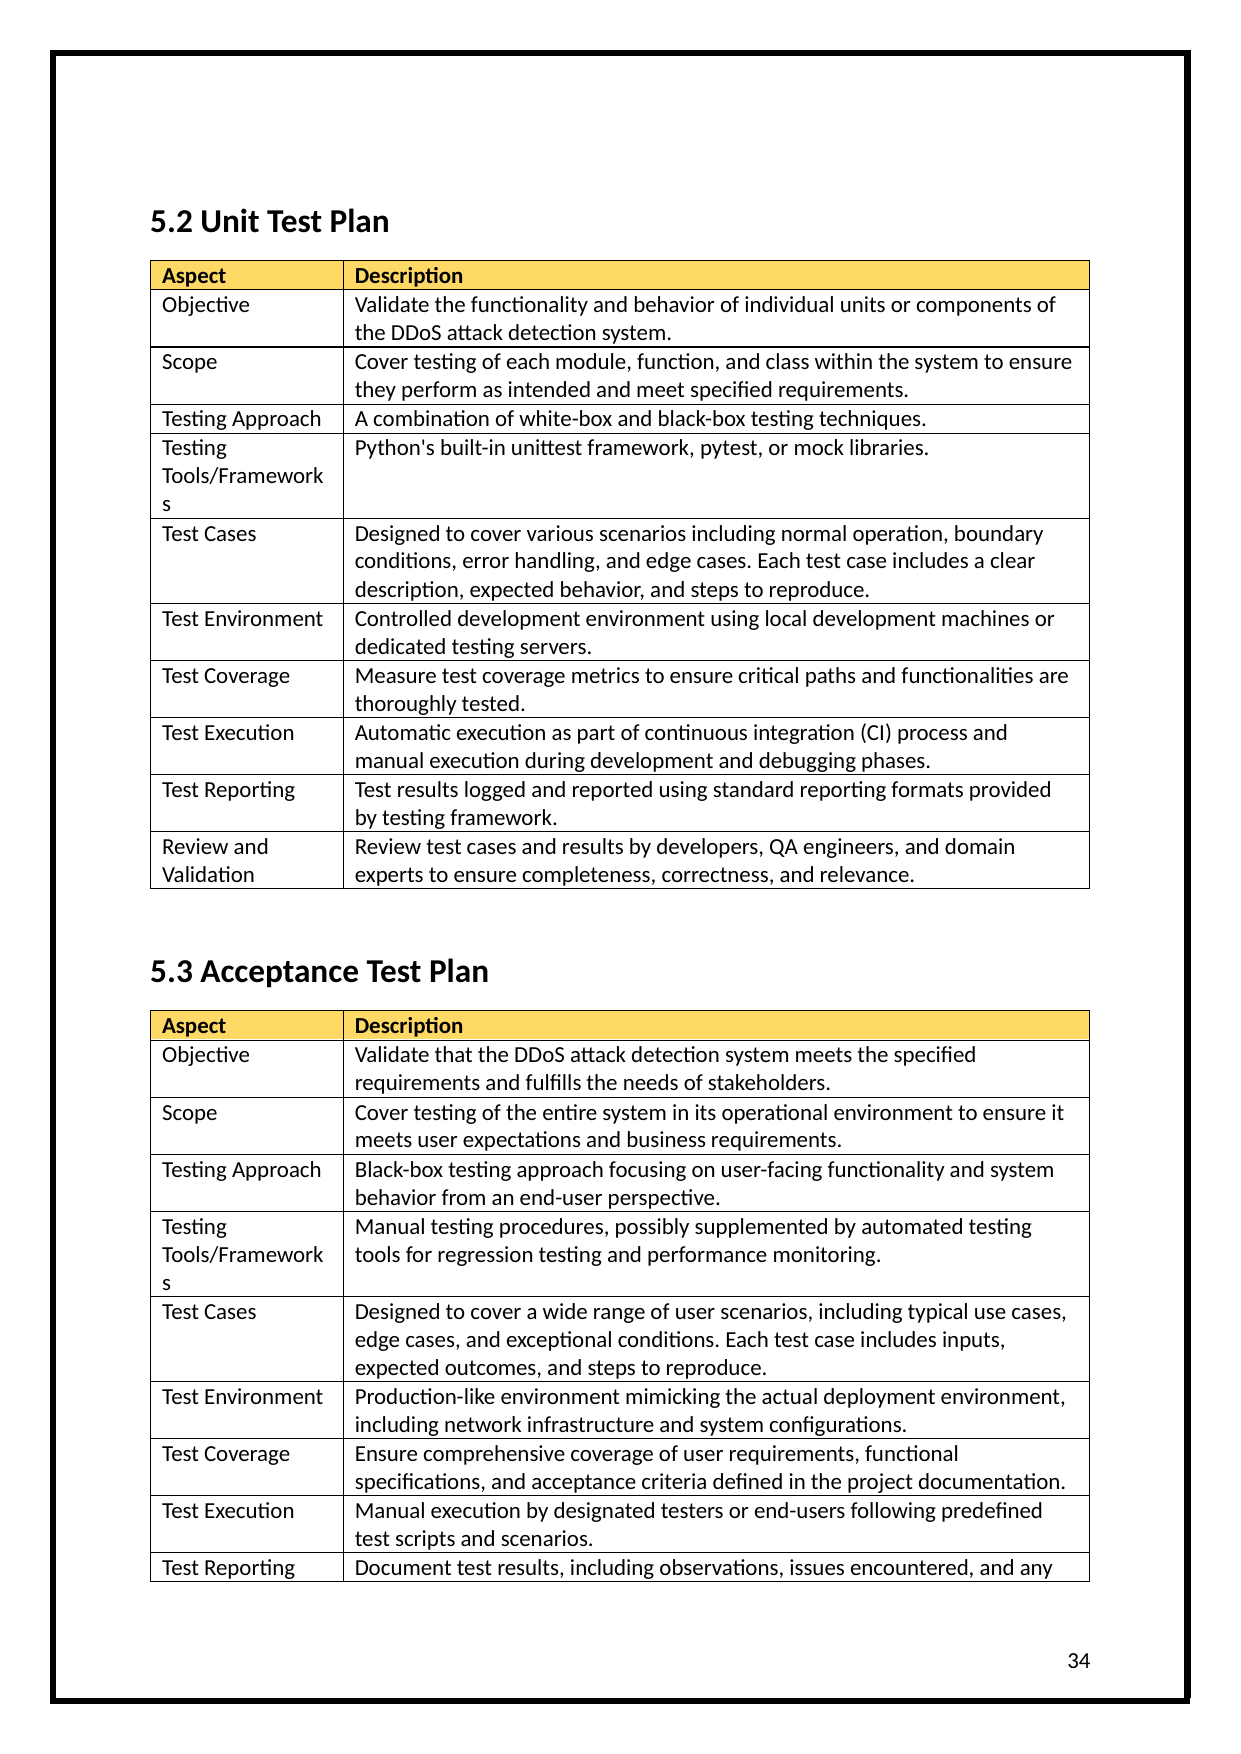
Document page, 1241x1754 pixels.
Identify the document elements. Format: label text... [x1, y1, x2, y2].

table_cell Test Cases [151, 1297, 343, 1381]
table_cell Test Environment [151, 604, 343, 660]
table_header Description [344, 1011, 1089, 1039]
table_header Aspect [151, 1011, 343, 1039]
table_cell Test Coverage [151, 1439, 343, 1495]
table_cell Cover testing of the entire system in its operational environment to ensure it meets user expectations and business requirements. [344, 1098, 1089, 1154]
table_cell Designed to cover a wide range of user scenarios, including typical use cases, edge cases, and exceptional conditions. Each test case includes inputs, expected outcomes, and steps to reproduce. [344, 1297, 1089, 1381]
table_cell Objective [151, 1041, 343, 1097]
table_cell Controlled development environment using local development machines or dedicated testing servers. [344, 604, 1089, 660]
table_cell Manual testing procedures, possibly supplemented by automated testing tools for regression testing and performance monitoring. [344, 1212, 1089, 1296]
table_cell Test Execution [151, 718, 343, 774]
table_cell Test Reporting [151, 775, 343, 831]
table_cell Manual execution by designated testers or end-users following predefined test scripts and scenarios. [344, 1496, 1089, 1552]
table_cell Scope [151, 348, 343, 403]
text 5.3 Acceptance Test Plan [150, 950, 1090, 991]
table_cell Black-box testing approach focusing on user-facing functionality and system behavior from an end-user perspective. [344, 1155, 1089, 1211]
table_cell Ensure comprehensive coverage of user requirements, functional specifications, and acceptance criteria defined in the project documentation. [344, 1439, 1089, 1495]
table_cell Python's built-in unittest framework, pytest, or mock libraries. [344, 434, 1089, 518]
table_cell A combination of white-box and black-box testing techniques. [344, 405, 1089, 432]
table_cell Test Cases [151, 519, 343, 603]
text 5.2 Unit Test Plan [150, 199, 1090, 240]
table_header Aspect [151, 261, 343, 289]
table_cell Testing Approach [151, 405, 343, 432]
table_cell Test Execution [151, 1496, 343, 1552]
table_cell Review and Validation [151, 832, 343, 888]
table_cell Cover testing of each module, function, and class within the system to ensure they perform as intended and meet specified requirements. [344, 348, 1089, 403]
table_cell Review test cases and results by developers, QA engineers, and domain experts to ensure completeness, correctness, and relevance. [344, 832, 1089, 888]
table_cell Test Reporting [151, 1553, 343, 1581]
table_cell Testing Tools/Frameworks [151, 434, 343, 518]
table_cell Automatic execution as part of continuous integration (CI) process and manual execution during development and debugging phases. [344, 718, 1089, 774]
table_cell Designed to cover various scenarios including normal operation, boundary conditions, error handling, and edge cases. Each test case includes a clear description, expected behavior, and steps to reproduce. [344, 519, 1089, 603]
table_cell Validate that the DDoS attack detection system meets the specified requirements and fulfills the needs of stakeholders. [344, 1041, 1089, 1097]
table_cell Test results logged and reported using standard reporting formats provided by testing framework. [344, 775, 1089, 831]
table_cell Testing Approach [151, 1155, 343, 1211]
table_cell Test Environment [151, 1382, 343, 1438]
table_cell Scope [151, 1098, 343, 1154]
table_cell Validate the functionality and behavior of individual units or components of the DDoS attack detection system. [344, 290, 1089, 346]
table_cell Measure test coverage metrics to ensure critical paths and functionalities are thoroughly tested. [344, 661, 1089, 717]
table_cell Test Coverage [151, 661, 343, 717]
table_header Description [344, 261, 1089, 289]
table_cell Testing Tools/Frameworks [151, 1212, 343, 1296]
table_cell Objective [151, 290, 343, 346]
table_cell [344, 1553, 1089, 1581]
table_cell Production-like environment mimicking the actual deployment environment, including network infrastructure and system configurations. [344, 1382, 1089, 1438]
